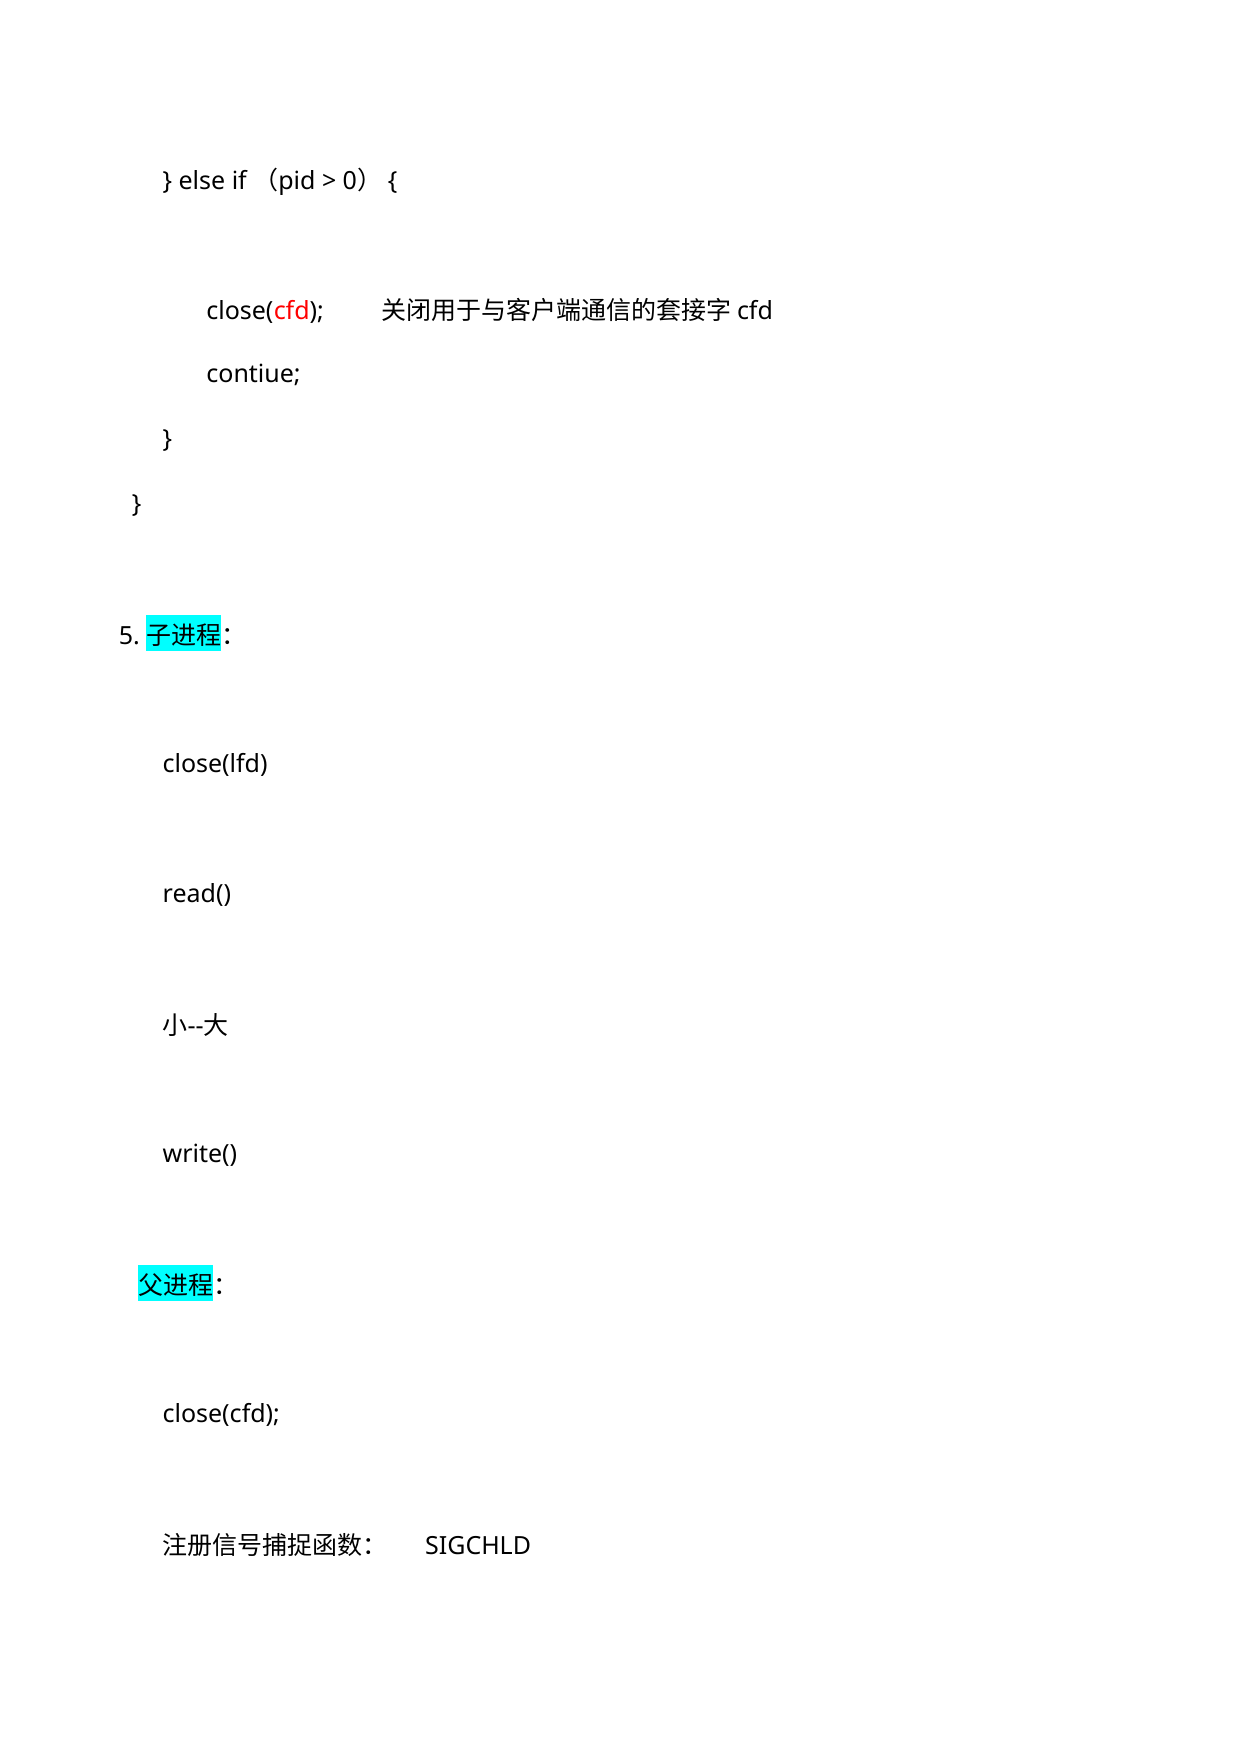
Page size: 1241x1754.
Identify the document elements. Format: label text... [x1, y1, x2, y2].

text 父进程： [75, 1251, 1165, 1316]
text } [75, 471, 1165, 536]
text 5. 子进程： [75, 601, 1165, 666]
text close(cfd); 关闭用于与客户端通信的套接字 cfd [75, 276, 1165, 341]
text 小--大 [75, 991, 1165, 1056]
text write() [75, 1121, 1165, 1186]
text 注册信号捕捉函数： SIGCHLD [75, 1511, 1165, 1576]
text } else if （pid > 0） { [75, 146, 1165, 211]
text } [75, 406, 1165, 471]
text close(cfd); [75, 1381, 1165, 1446]
text close(lfd) [75, 731, 1165, 796]
text contiue; [75, 341, 1165, 406]
text read() [75, 861, 1165, 926]
